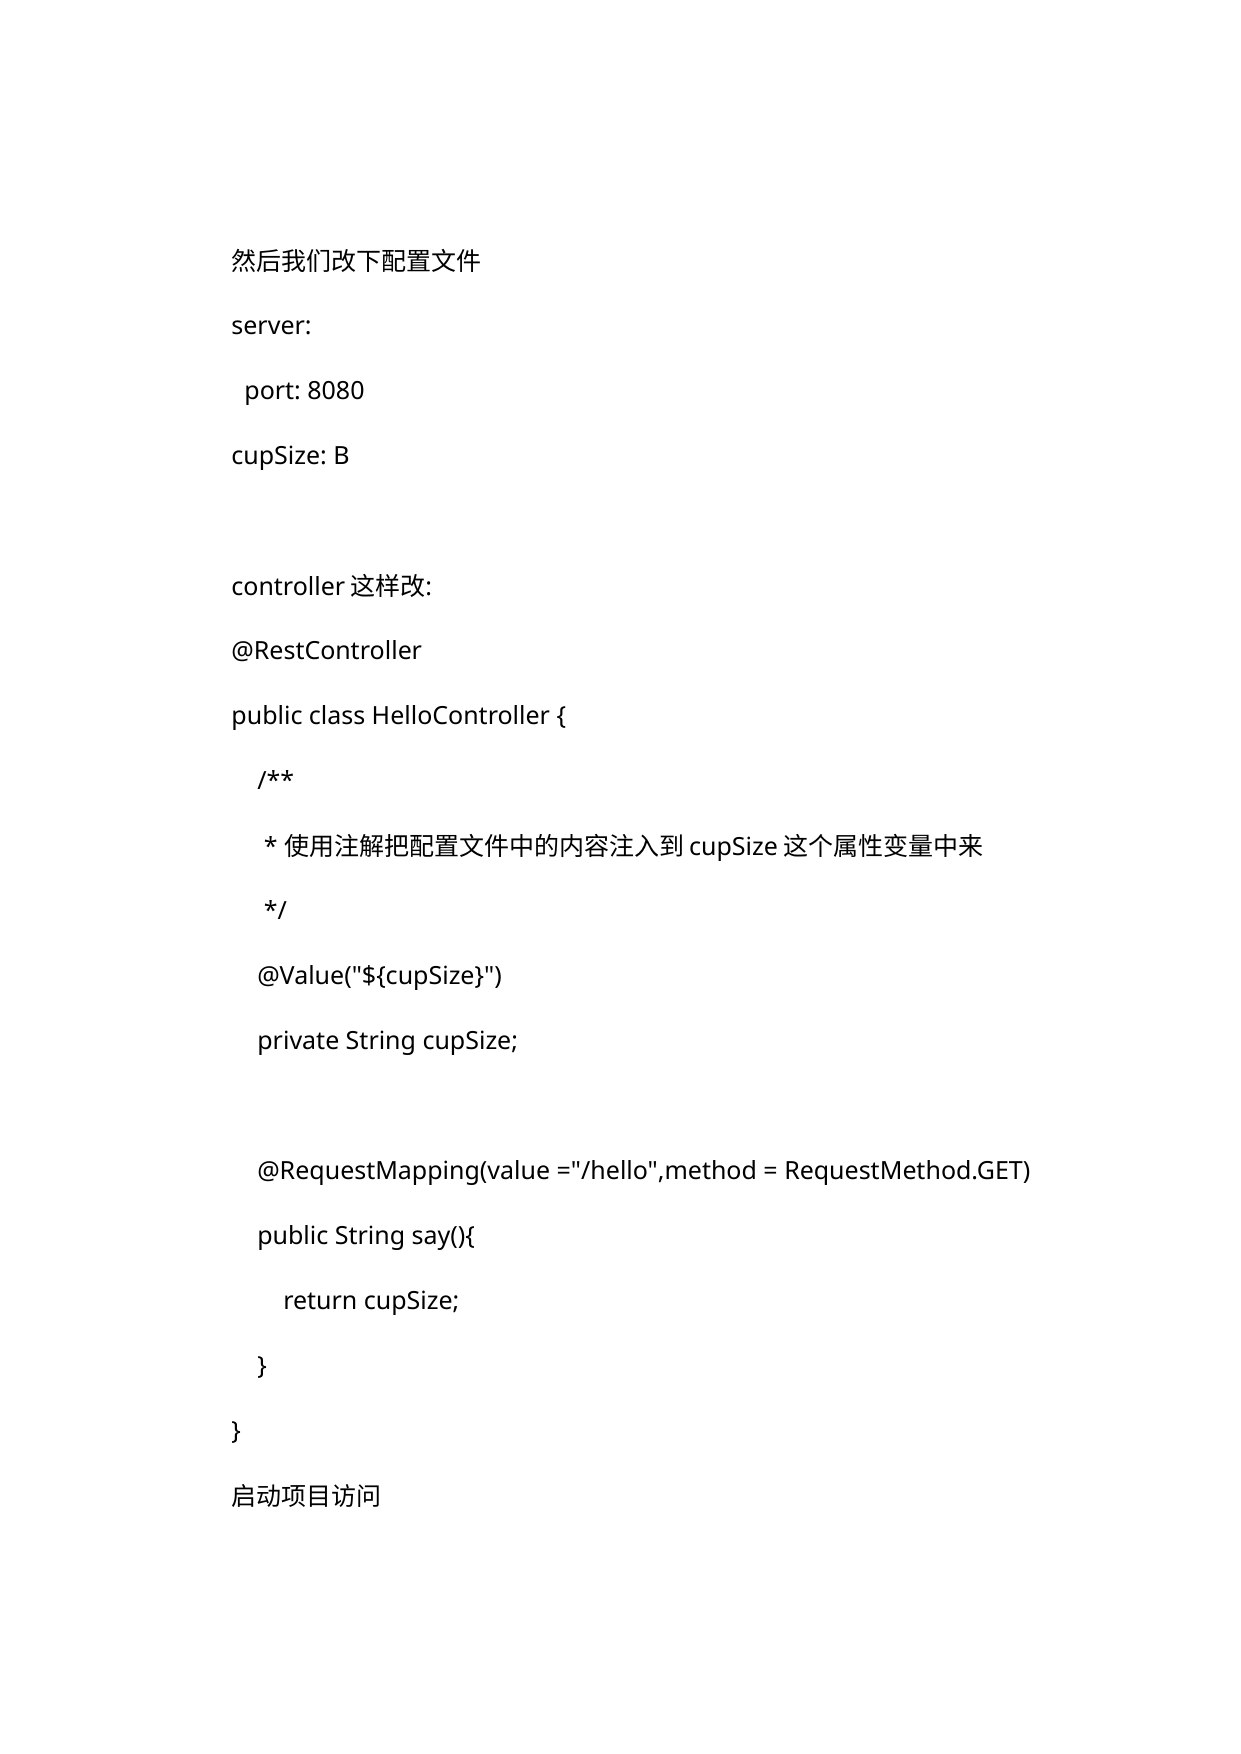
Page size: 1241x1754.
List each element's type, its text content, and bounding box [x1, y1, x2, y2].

text return cupSize; [231, 1267, 1053, 1332]
text /** [231, 747, 1053, 812]
text } [231, 1397, 1053, 1462]
text controller这样改: [231, 552, 1053, 617]
text server: [231, 292, 1053, 357]
text * 使用注解把配置文件中的内容注入到cupSize这个属性变量中来 [231, 812, 1053, 877]
text public class HelloController { [231, 682, 1053, 747]
text @RequestMapping(value ="/hello",method = RequestMethod.GET) [231, 1137, 1053, 1202]
text public String say(){ [231, 1202, 1053, 1267]
text } [231, 1332, 1053, 1397]
text port: 8080 [231, 357, 1053, 422]
text 然后我们改下配置文件 [231, 227, 1053, 292]
text 启动项目访问 [231, 1462, 1053, 1527]
text @RestController [231, 617, 1053, 682]
text cupSize: B [231, 422, 1053, 487]
text private String cupSize; [231, 1007, 1053, 1072]
text @Value("${cupSize}") [231, 942, 1053, 1007]
text */ [231, 877, 1053, 942]
